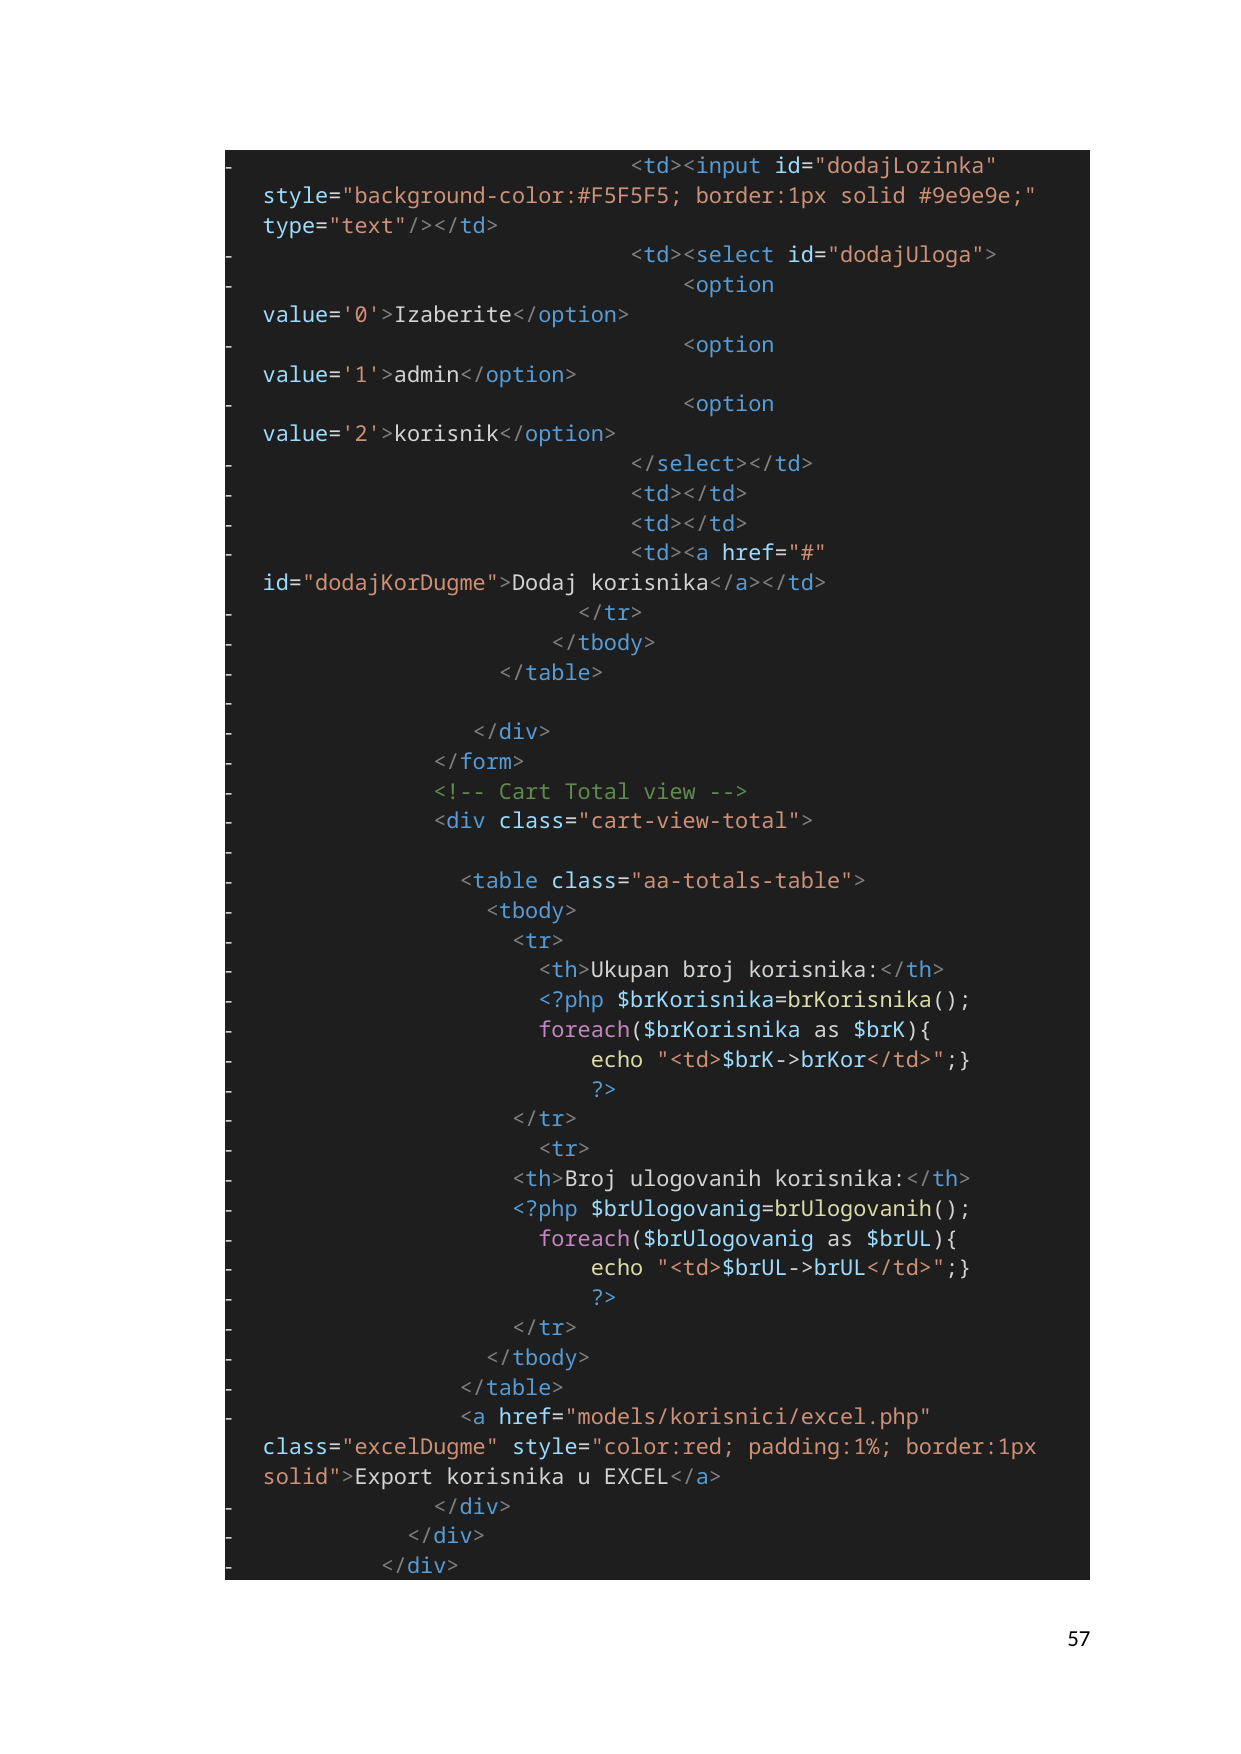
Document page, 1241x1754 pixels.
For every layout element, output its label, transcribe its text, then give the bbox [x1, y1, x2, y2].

list <option value='1'>admin</option> [225, 329, 1090, 388]
list <?php $brKorisnika=brKorisnika(); [225, 984, 1090, 1014]
list ?> [225, 1073, 1090, 1103]
list </div> [225, 1491, 1090, 1520]
list </form> [225, 746, 1090, 776]
list </div> [225, 1550, 1090, 1580]
list <td><input id="dodajLozinka" style="background-color:#F5F5F5; border:1px solid #9e9e9e;" type="text"/></td> [225, 150, 1090, 239]
list </div> [225, 1520, 1090, 1550]
list <th>Ukupan broj korisnika:</th> [225, 954, 1090, 984]
list <td><a href="#" id="dodajKorDugme">Dodaj korisnika</a></td> [225, 537, 1090, 597]
list </tr> [225, 1103, 1090, 1133]
list <a href="models/korisnici/excel.php" class="excelDugme" style="color:red; padding:1%; border:1px solid">Export korisnika u EXCEL</a> [225, 1401, 1090, 1491]
list <th>Broj ulogovanih korisnika:</th> [225, 1163, 1090, 1193]
list echo "<td>$brUL->brUL</td>";} [225, 1252, 1090, 1282]
list <td></td> [225, 478, 1090, 507]
list </select></td> [225, 448, 1090, 478]
list ?> [225, 1282, 1090, 1312]
list <!-- Cart Total view --> [225, 776, 1090, 805]
list echo "<td>$brK->brKor</td>";} [225, 1044, 1090, 1073]
list </tbody> [225, 627, 1090, 656]
list foreach($brKorisnika as $brK){ [225, 1014, 1090, 1044]
list </table> [225, 656, 1090, 686]
list <td></td> [225, 507, 1090, 537]
list <option value='0'>Izaberite</option> [225, 269, 1090, 329]
list <td><select id="dodajUloga"> [225, 239, 1090, 269]
list <tr> [225, 924, 1090, 954]
list <tbody> [225, 895, 1090, 924]
list <?php $brUlogovanig=brUlogovanih(); [225, 1193, 1090, 1222]
list </tr> [225, 1312, 1090, 1342]
list </tr> [225, 597, 1090, 627]
list <option value='2'>korisnik</option> [225, 388, 1090, 448]
list <div class="cart-view-total"> [225, 805, 1090, 835]
list </div> [225, 716, 1090, 746]
list foreach($brUlogovanig as $brUL){ [225, 1222, 1090, 1252]
list <table class="aa-totals-table"> [225, 865, 1090, 895]
list </table> [225, 1371, 1090, 1401]
list </tbody> [225, 1342, 1090, 1371]
list <tr> [225, 1133, 1090, 1163]
